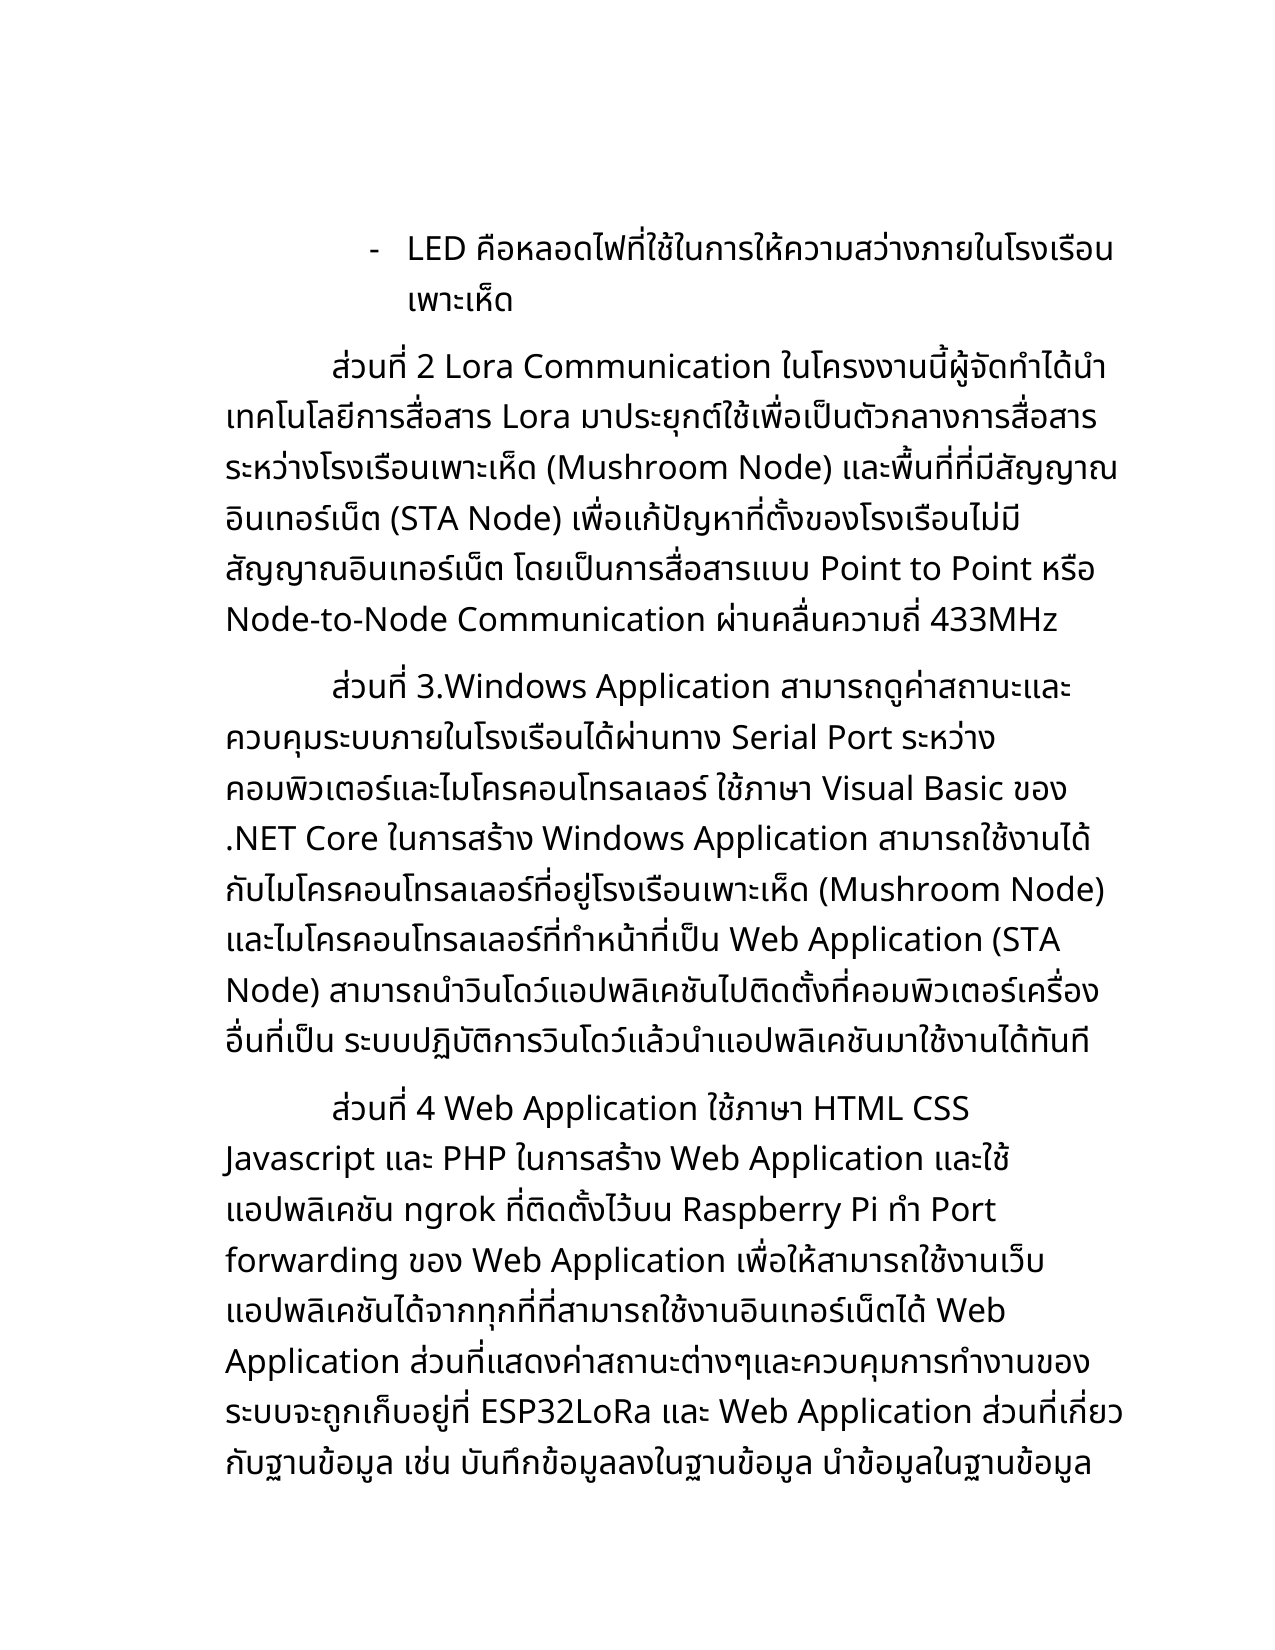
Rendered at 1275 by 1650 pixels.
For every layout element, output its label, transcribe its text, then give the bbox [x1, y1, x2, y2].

text ส่วนที่ 3.Windows Application สามารถดูค่าสถานะและควบคุมระบบภายในโรงเรือนได้ผ่านทาง Serial Port ระหว่างคอมพิวเตอร์และไมโครคอนโทรลเลอร์ ใช้ภาษา Visual Basic ของ .NET Core ในการสร้าง Windows Application สามารถใช้งานได้กับไมโครคอนโทรลเลอร์ที่อยู่โรงเรือนเพาะเห็ด (Mushroom Node) และไมโครคอนโทรลเลอร์ที่ทำหน้าที่เป็น Web Application (STA Node) สามารถนำวินโดว์แอปพลิเคชันไปติดตั้งที่คอมพิวเตอร์เครื่องอื่นที่เป็น ระบบปฏิบัติการวินโดว์แล้วนำแอปพลิเคชันมาใช้งานได้ทันที [225, 663, 1125, 1068]
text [225, 1084, 1125, 1489]
text ส่วนที่ 2 Lora Communication ในโครงงานนี้ผู้จัดทำได้นำเทคโนโลยีการสื่อสาร Lora มาประยุกต์ใช้เพื่อเป็นตัวกลางการสื่อสารระหว่างโรงเรือนเพาะเห็ด (Mushroom Node) และพื้นที่ที่มีสัญญาณอินเทอร์เน็ต (STA Node) เพื่อแก้ปัญหาที่ตั้งของโรงเรือนไม่มีสัญญาณอินเทอร์เน็ต โดยเป็นการสื่อสารแบบ Point to Point หรือ Node-to-Node Communication ผ่านคลื่นความถี่ 433MHz [225, 343, 1125, 646]
list LED คือหลอดไฟที่ใช้ในการให้ความสว่างภายในโรงเรือนเพาะเห็ด [369, 225, 1125, 326]
